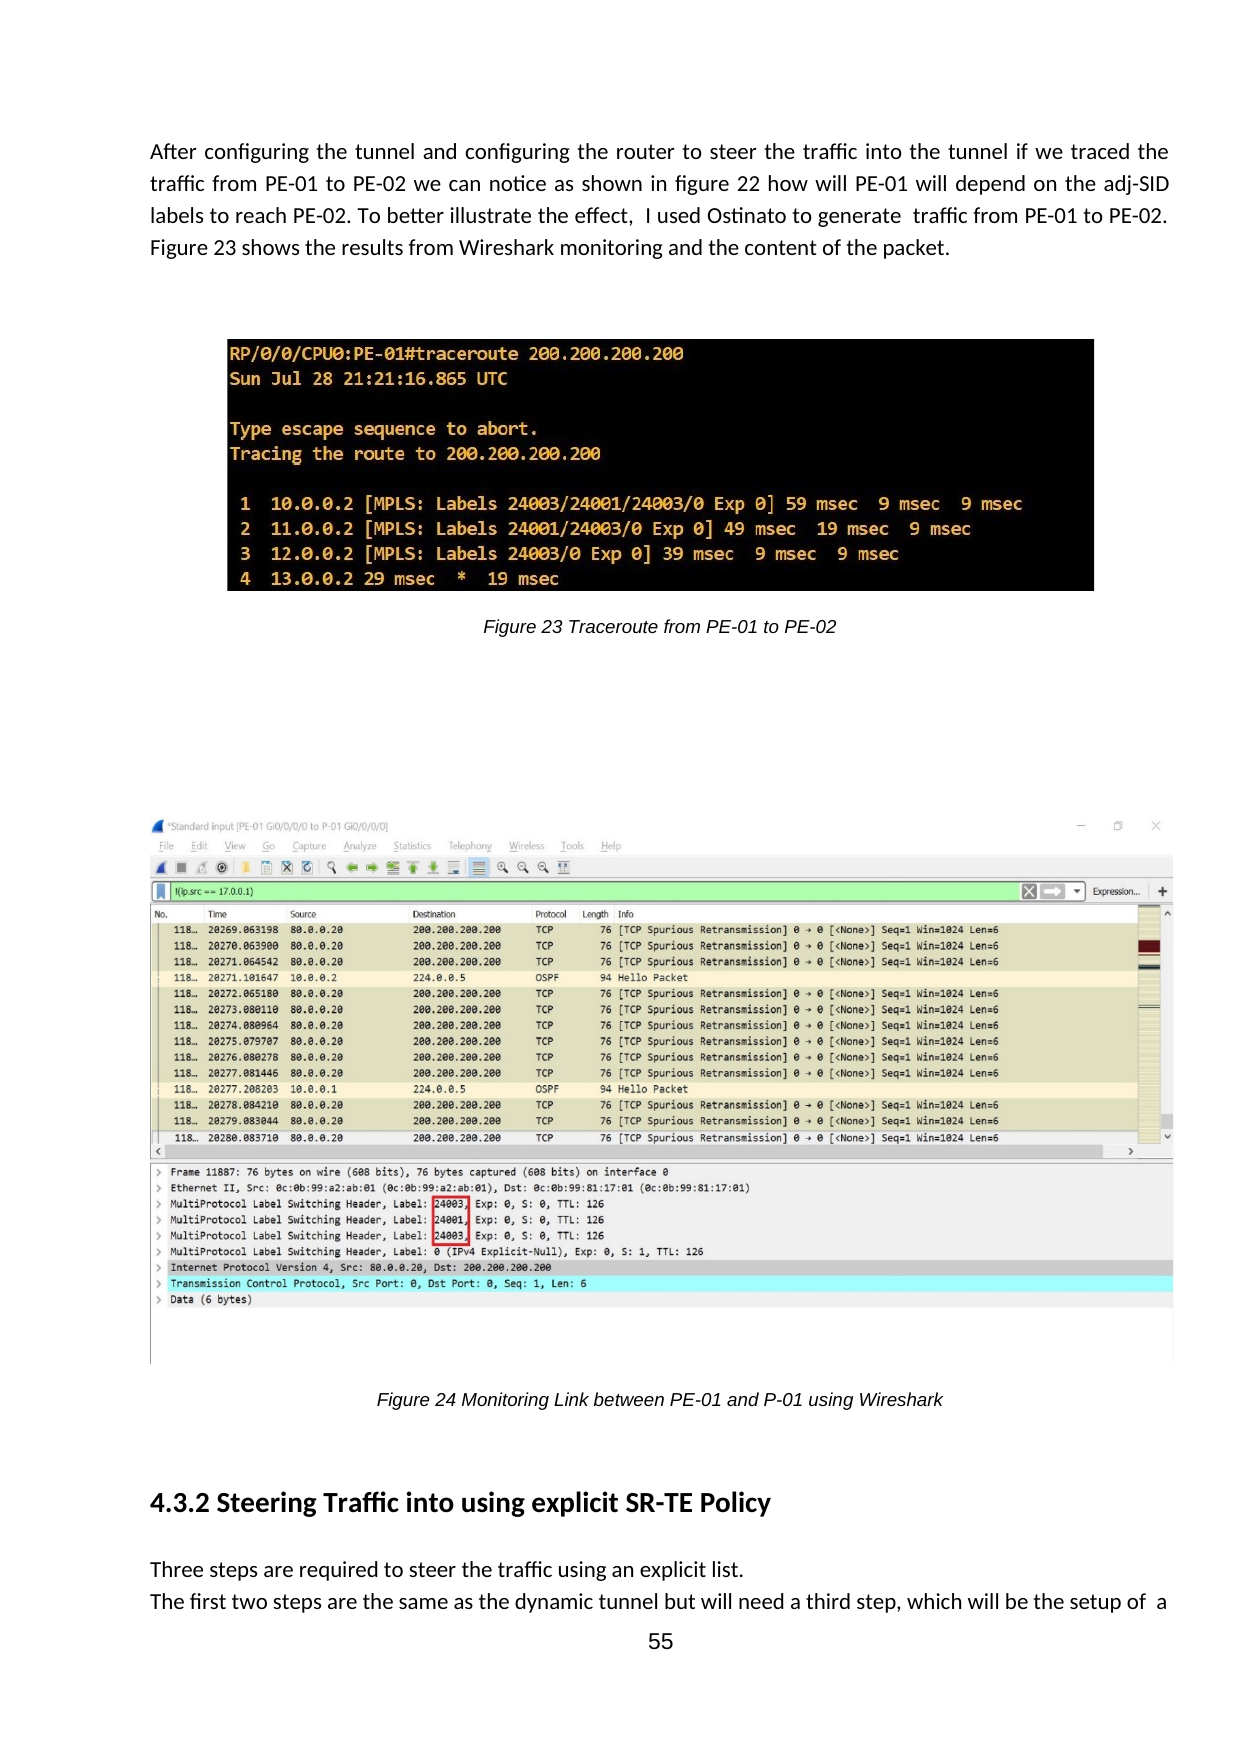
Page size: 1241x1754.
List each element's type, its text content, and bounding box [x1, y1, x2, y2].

text After configuring the tunnel and configuring the router to steer the traffic into the tunnel if we traced the traffic from PE-01 to PE-02 we can notice as shown in figure 22 how will PE-01 will depend on the adj-SID labels to reach PE-02. To better illustrate the effect, I used Ostinato to generate traffic from PE-01 to PE-02. Figure 23 shows the results from Wireshark monitoring and the content of the packet. [150, 137, 1171, 262]
picture [150, 817, 1174, 1364]
subtitle 4.3.2 Steering Traffic into using explicit SR-TE Policy [150, 1484, 1171, 1555]
text Figure 24 Monitoring Link between PE-01 and P-01 using Wireshark [150, 1389, 1171, 1410]
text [150, 1555, 1171, 1616]
picture [227, 339, 1095, 591]
text Figure 23 Traceroute from PE-01 to PE-02 [150, 616, 1171, 637]
